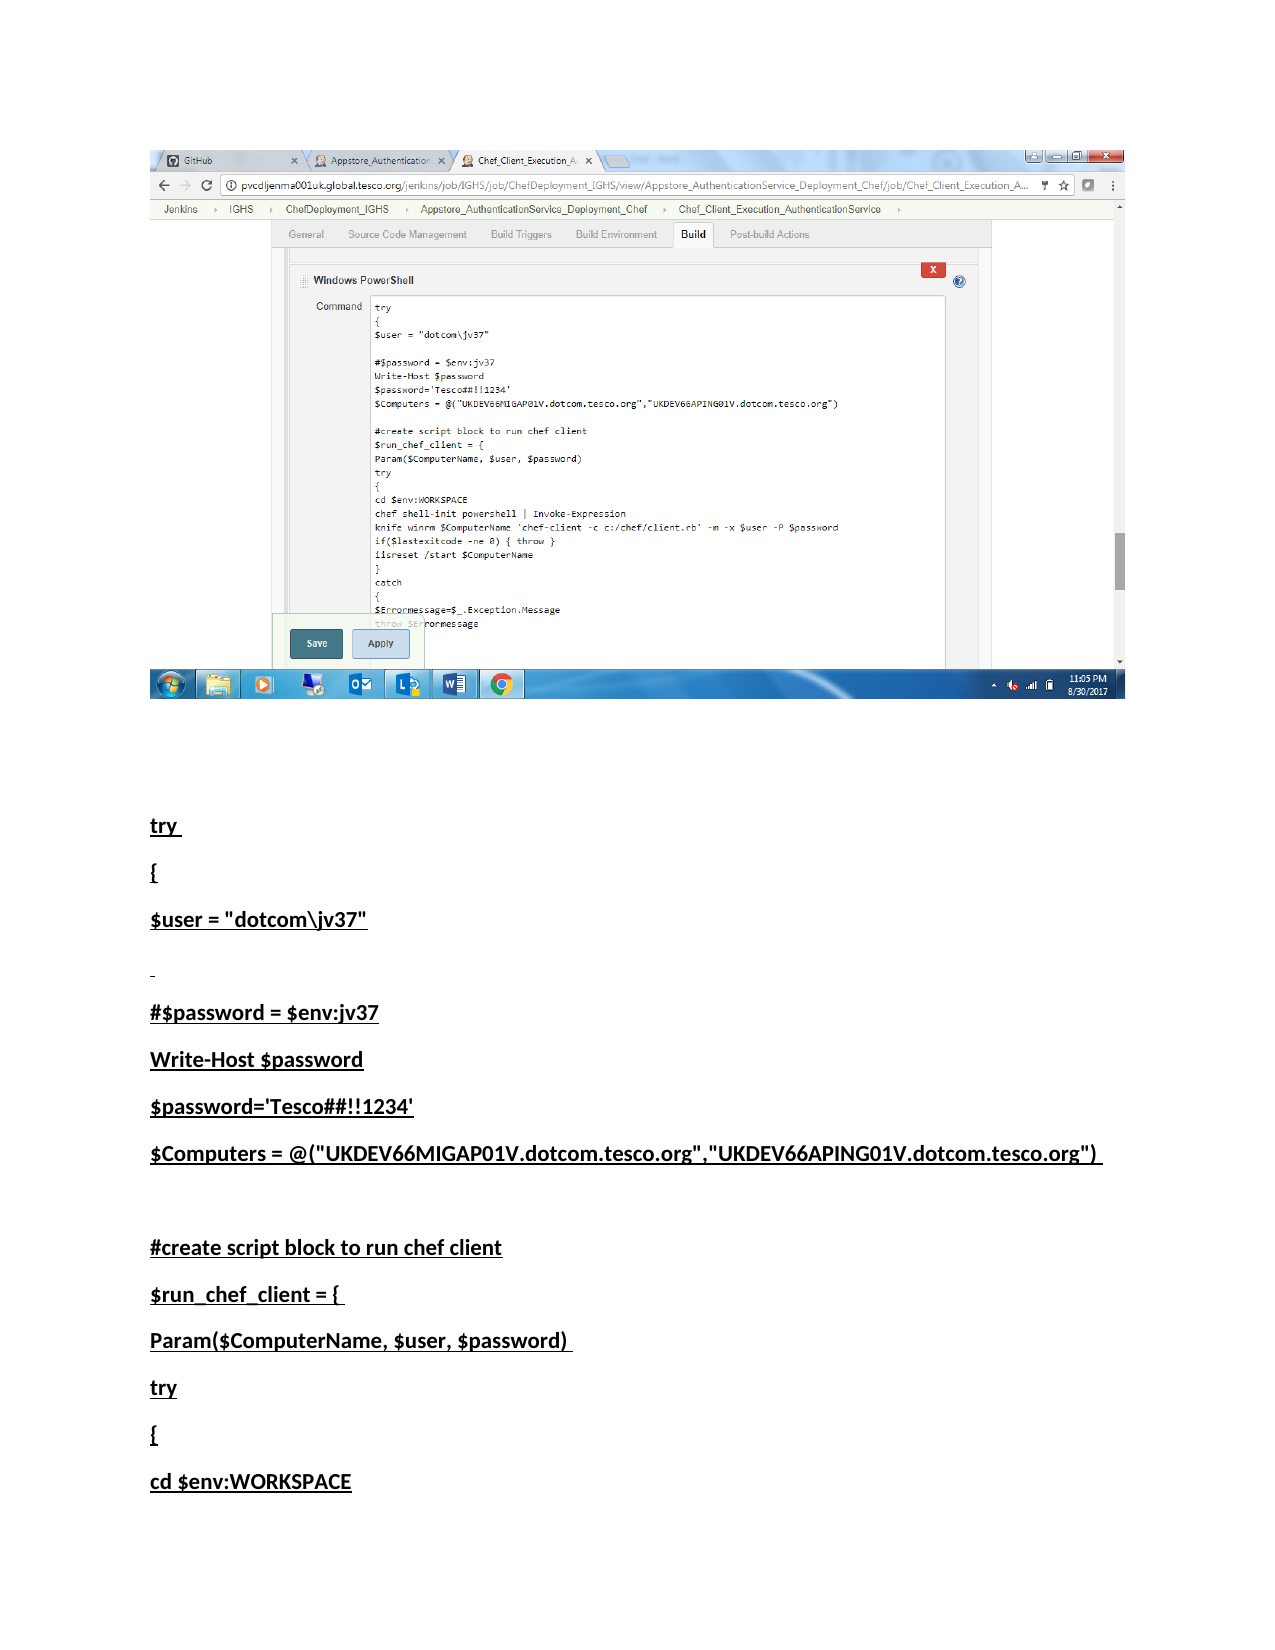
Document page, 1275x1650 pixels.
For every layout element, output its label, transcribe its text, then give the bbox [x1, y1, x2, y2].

text #$password = $env:jv37 [150, 998, 1125, 1027]
text $Computers = @("UKDEV66MIGAP01V.dotcom.tesco.org","UKDEV66APING01V.dotcom.tesco.org") [150, 1139, 1125, 1167]
text $run_chef_client = { [150, 1280, 1125, 1308]
text $user = "dotcom\jv37" [150, 905, 1125, 933]
text Param($ComputerName, $user, $password) [150, 1327, 1125, 1355]
text Write-Host $password [150, 1045, 1125, 1073]
text { [150, 858, 1125, 886]
text { [150, 1420, 1125, 1448]
text cd $env:WORKSPACE [150, 1467, 1125, 1495]
text try [150, 811, 1125, 839]
text #create script block to run chef client [150, 1233, 1125, 1261]
picture [150, 150, 1125, 699]
text $password='Tesco##!!1234' [150, 1092, 1125, 1120]
text try [150, 1373, 1125, 1402]
